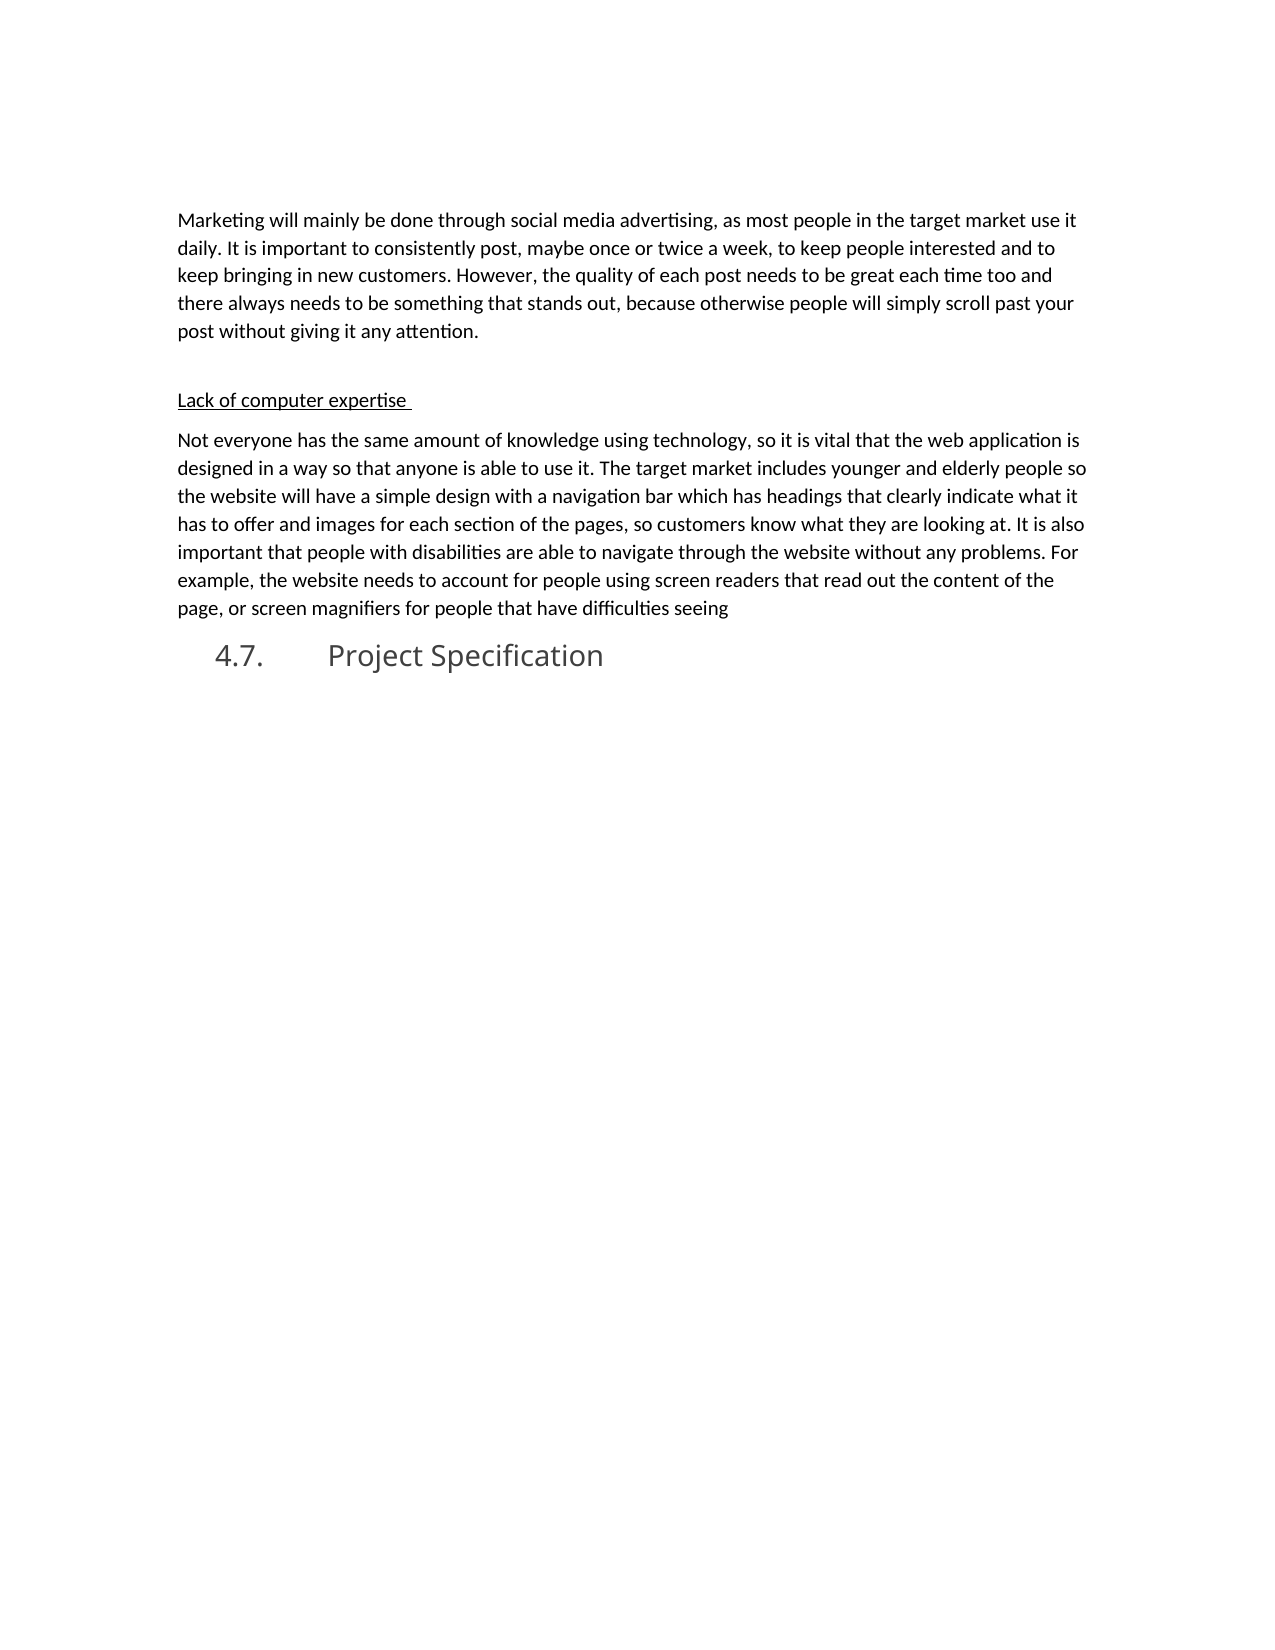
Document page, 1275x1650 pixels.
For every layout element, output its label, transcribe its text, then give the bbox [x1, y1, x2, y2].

text Lack of computer expertise [177, 387, 1098, 412]
subtitle Project Specification [215, 635, 1098, 675]
text ​​Not everyone has the same amount of knowledge using technology, so it is vital that the web application is designed in a way so that anyone is able to use it. The target market includes younger and elderly people so the website will have a simple design with a navigation bar which has headings that clearly indicate what it has to offer and images for each section of the pages, so customers know what they are looking at. It is also important that people with disabilities are able to navigate through the website without any problems. For example, the website needs to account for people using screen readers that read out the content of the page, or screen magnifiers for people that have difficulties seeing [177, 427, 1098, 620]
text Marketing will mainly be done through social media advertising, as most people in the target market use it daily. It is important to consistently post, maybe once or twice a week, to keep people interested and to keep bringing in new customers. However, the quality of each post needs to be great each time too and there always needs to be something that stands out, because otherwise people will simply scroll past your post without giving it any attention. [177, 207, 1098, 344]
